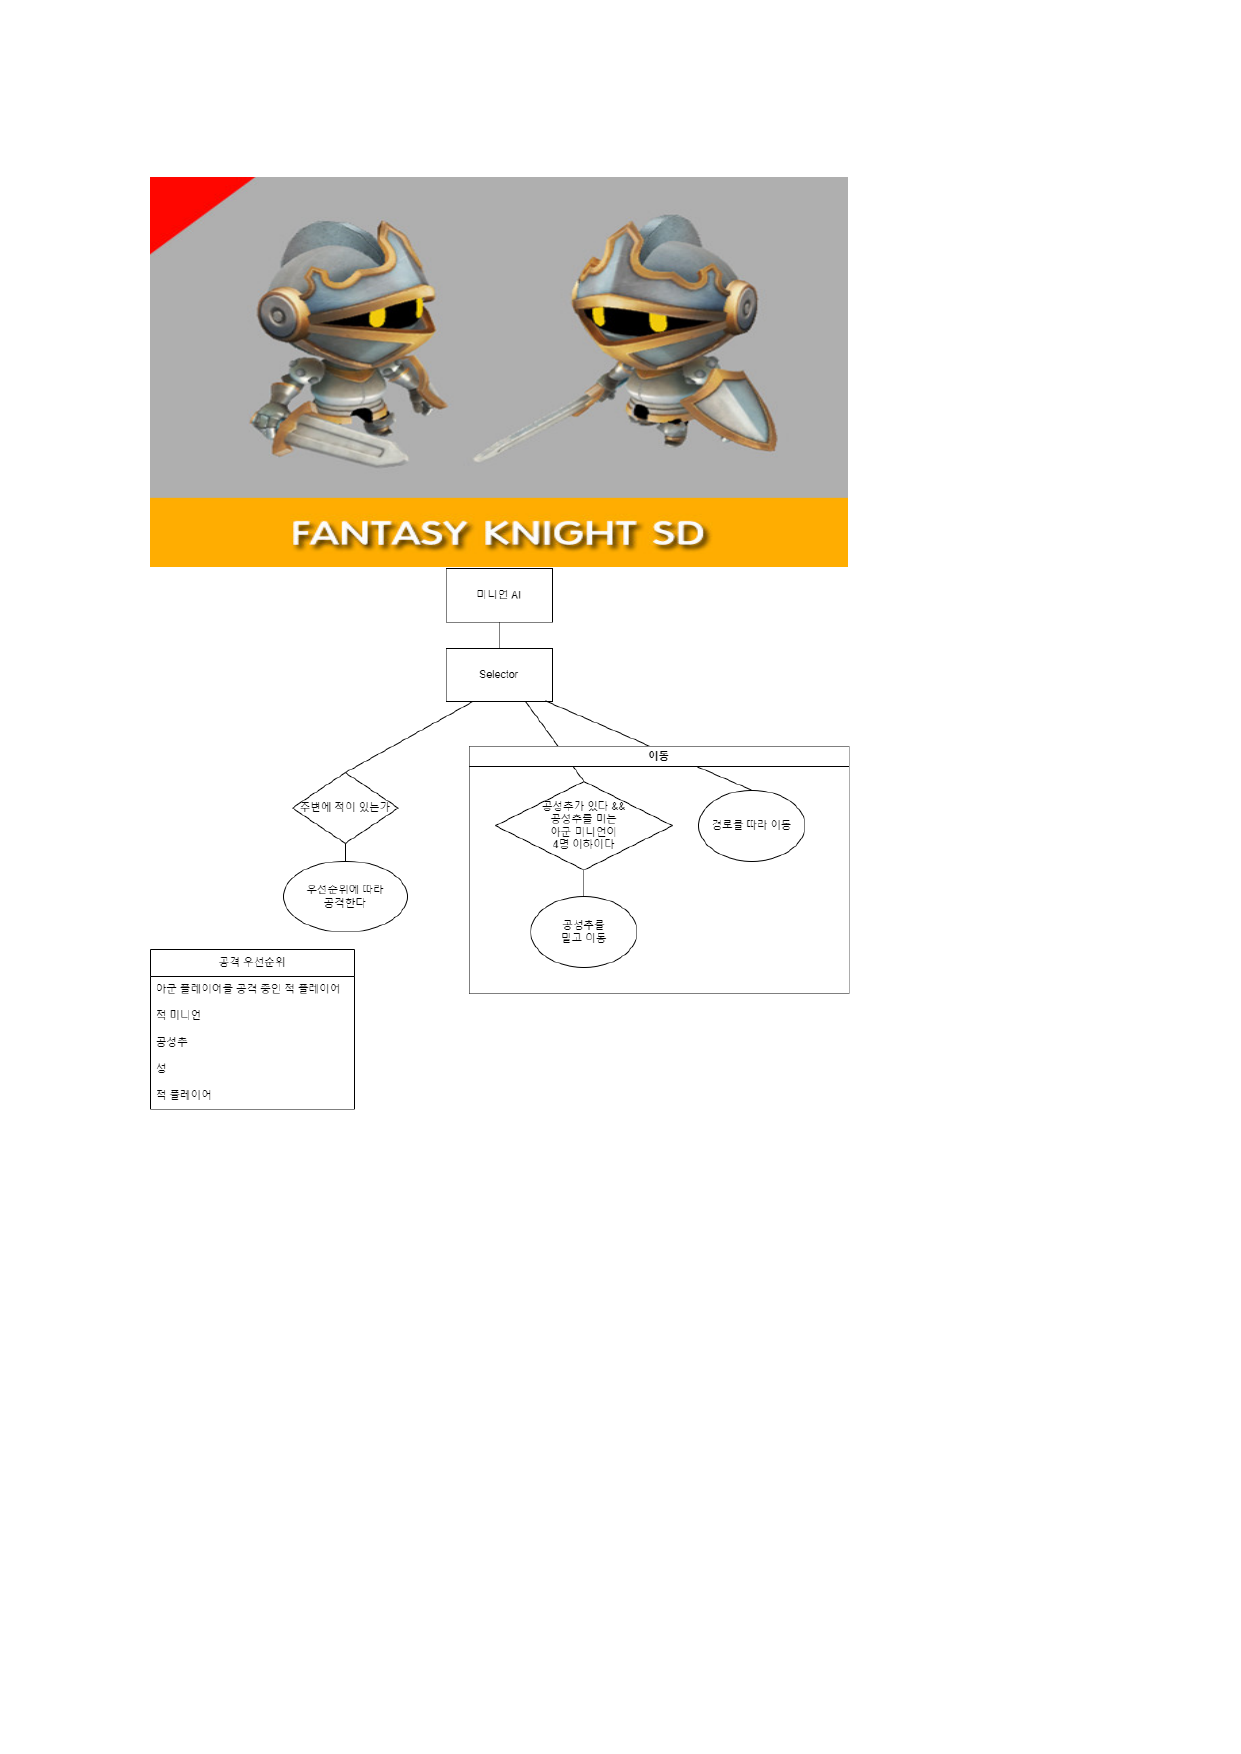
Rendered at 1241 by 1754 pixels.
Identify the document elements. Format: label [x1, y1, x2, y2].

picture [150, 177, 848, 567]
picture [150, 568, 850, 1110]
